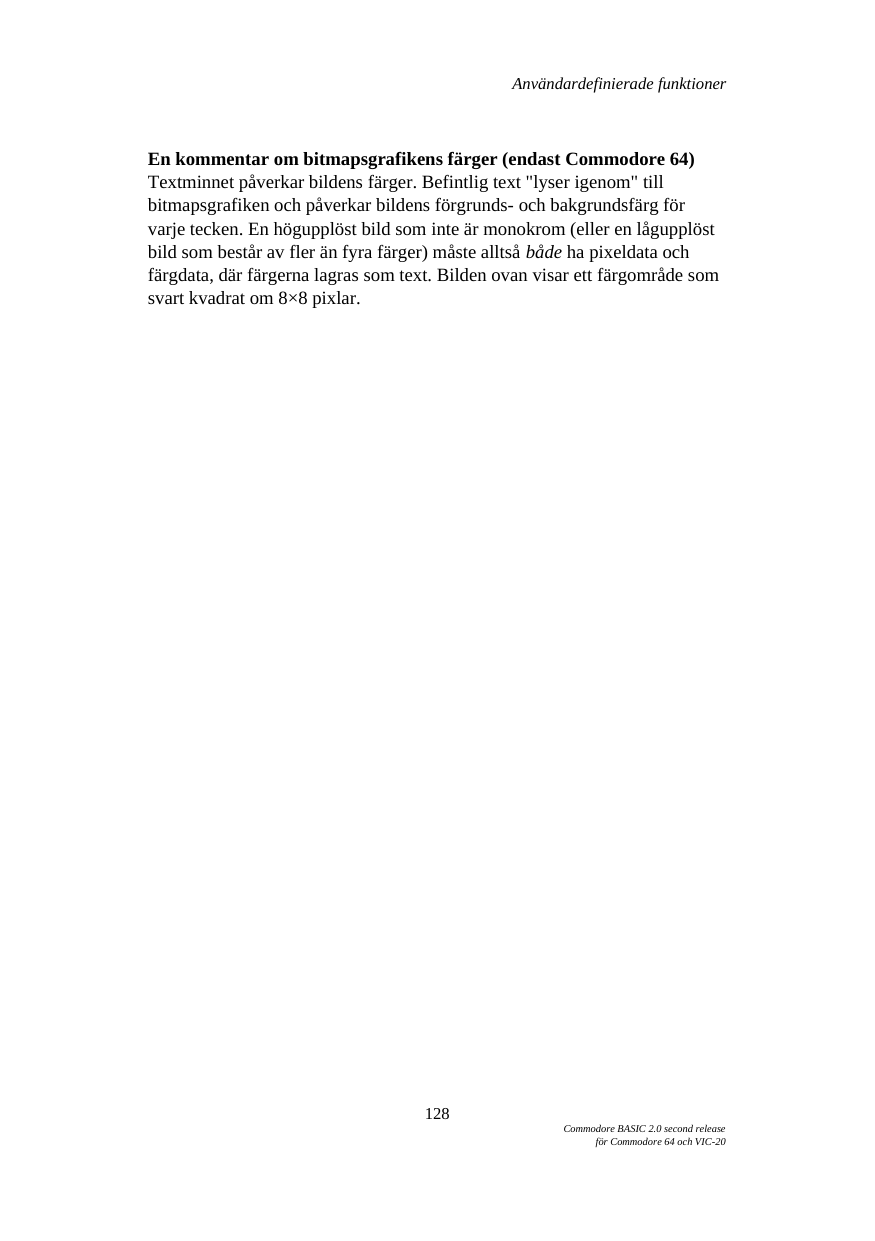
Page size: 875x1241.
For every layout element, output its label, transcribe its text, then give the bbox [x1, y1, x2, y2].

text En kommentar om bitmapsgrafikens färger (endast Commodore 64) Textminnet påverkar bildens färger. Befintlig text "lyser igenom" till bitmapsgrafiken och påverkar bildens förgrunds- och bakgrundsfärg för varje tecken. En högupplöst bild som inte är monokrom (eller en lågupplöst bild som består av fler än fyra färger) måste alltså både ha pixeldata och färgdata, där färgerna lagras som text. Bilden ovan visar ett färgområde som svart kvadrat om 8×8 pixlar. [148, 148, 726, 309]
